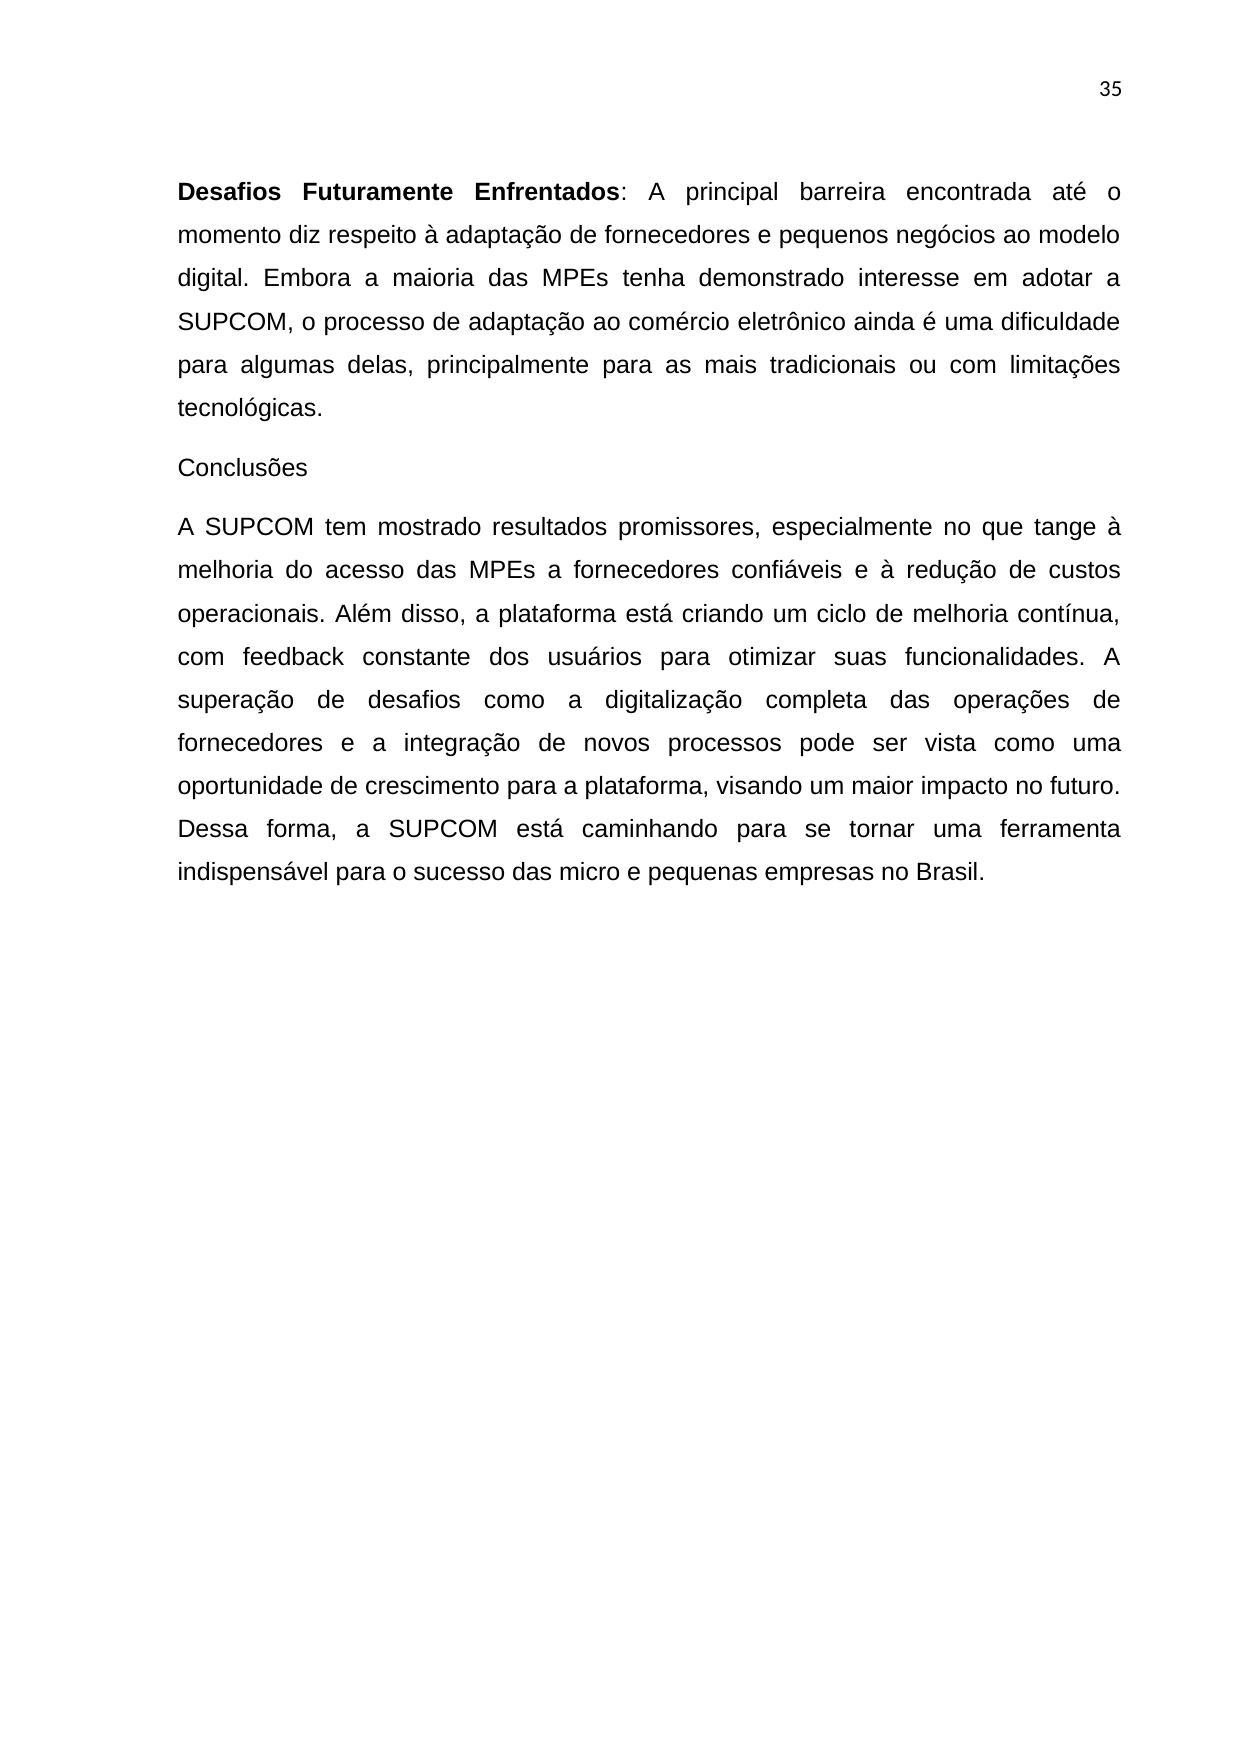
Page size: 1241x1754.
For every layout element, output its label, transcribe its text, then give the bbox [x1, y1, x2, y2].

text Conclusões [177, 453, 1122, 481]
text A SUPCOM tem mostrado resultados promissores, especialmente no que tange à melhoria do acesso das MPEs a fornecedores confiáveis e à redução de custos operacionais. Além disso, a plataforma está criando um ciclo de melhoria contínua, com feedback constante dos usuários para otimizar suas funcionalidades. A superação de desafios como a digitalização completa das operações de fornecedores e a integração de novos processos pode ser vista como uma oportunidade de crescimento para a plataforma, visando um maior impacto no futuro. Dessa forma, a SUPCOM está caminhando para se tornar uma ferramenta indispensável para o sucesso das micro e pequenas empresas no Brasil. [177, 512, 1122, 886]
text Desafios Futuramente Enfrentados: A principal barreira encontrada até o momento diz respeito à adaptação de fornecedores e pequenos negócios ao modelo digital. Embora a maioria das MPEs tenha demonstrado interesse em adotar a SUPCOM, o processo de adaptação ao comércio eletrônico ainda é uma dificuldade para algumas delas, principalmente para as mais tradicionais ou com limitações tecnológicas. [177, 177, 1122, 422]
